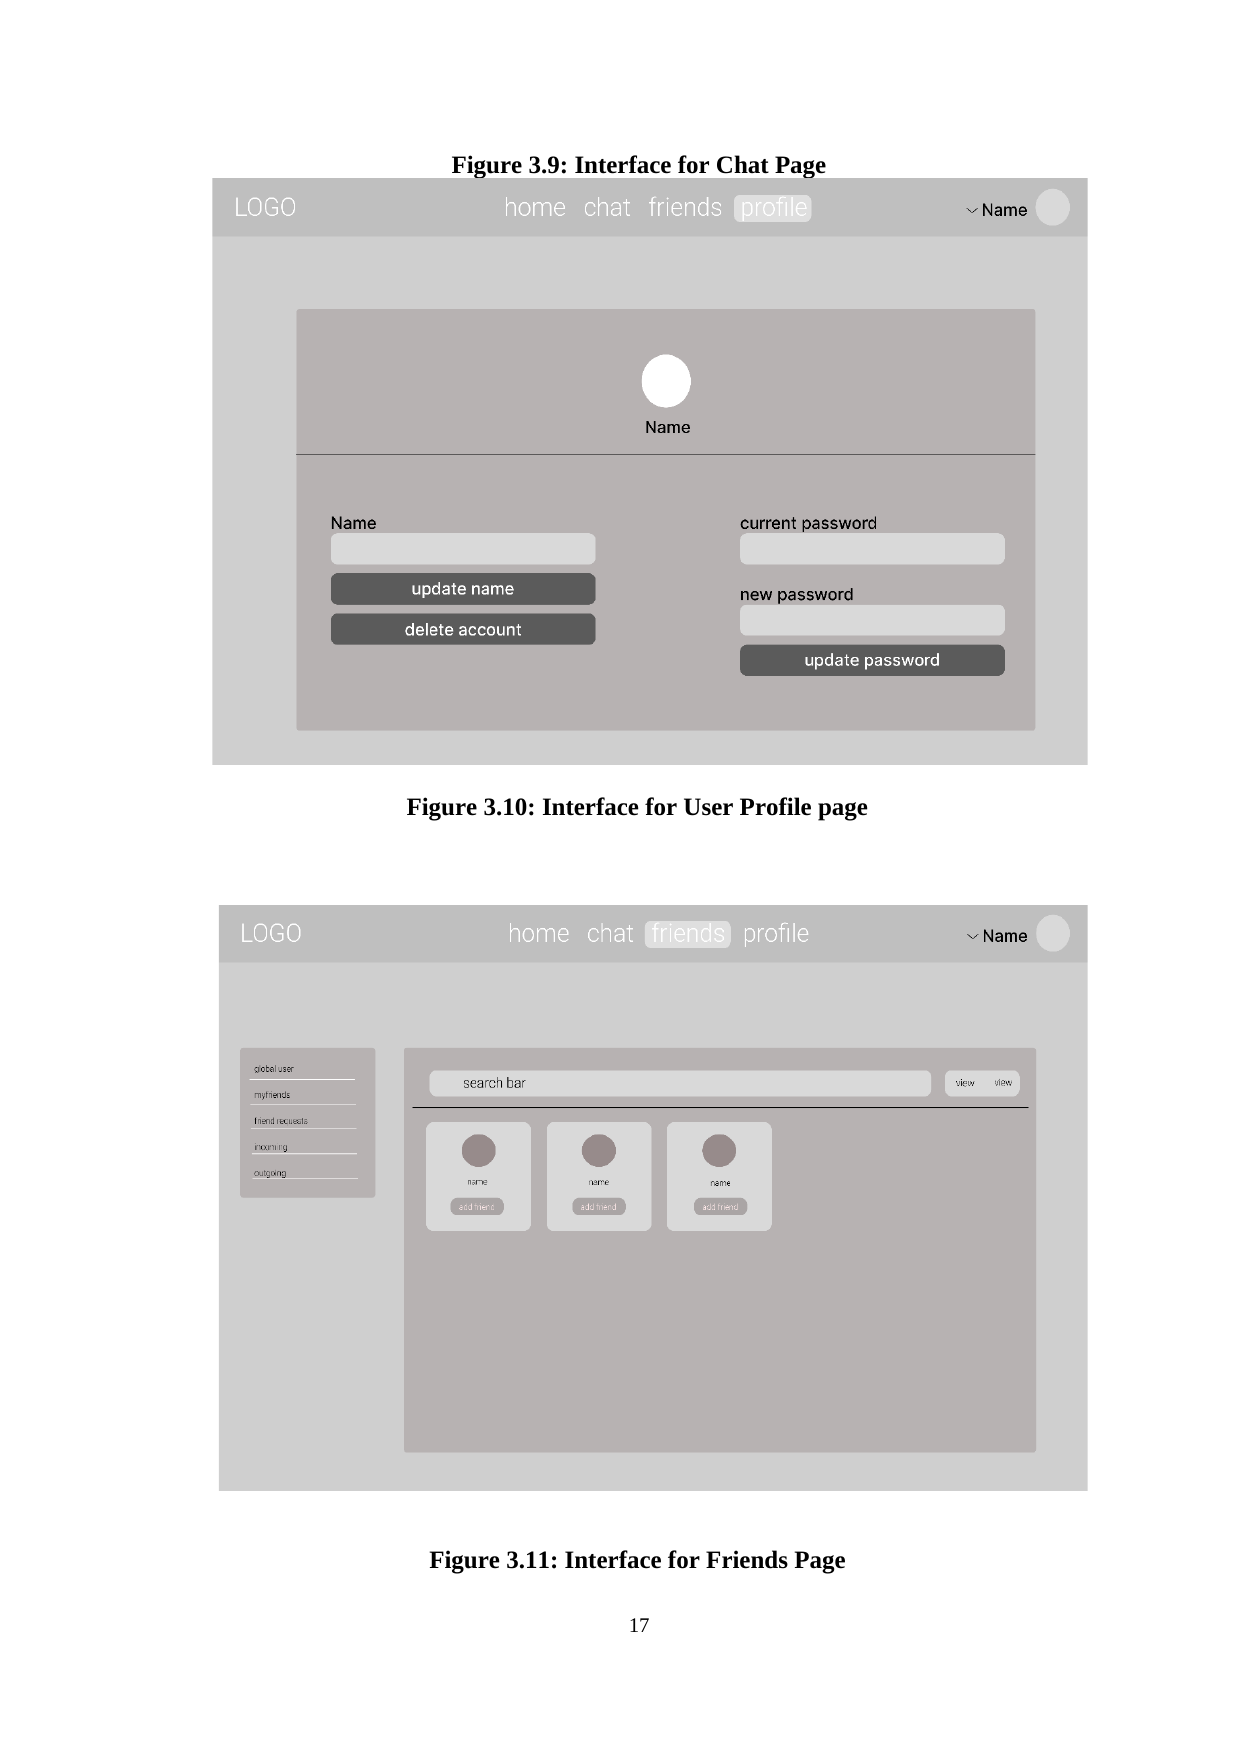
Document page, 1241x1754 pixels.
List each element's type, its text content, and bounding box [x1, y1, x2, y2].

picture [218, 905, 1088, 1491]
text Figure 3.9: Interface for Chat Page [187, 150, 1090, 179]
picture [212, 178, 1088, 765]
